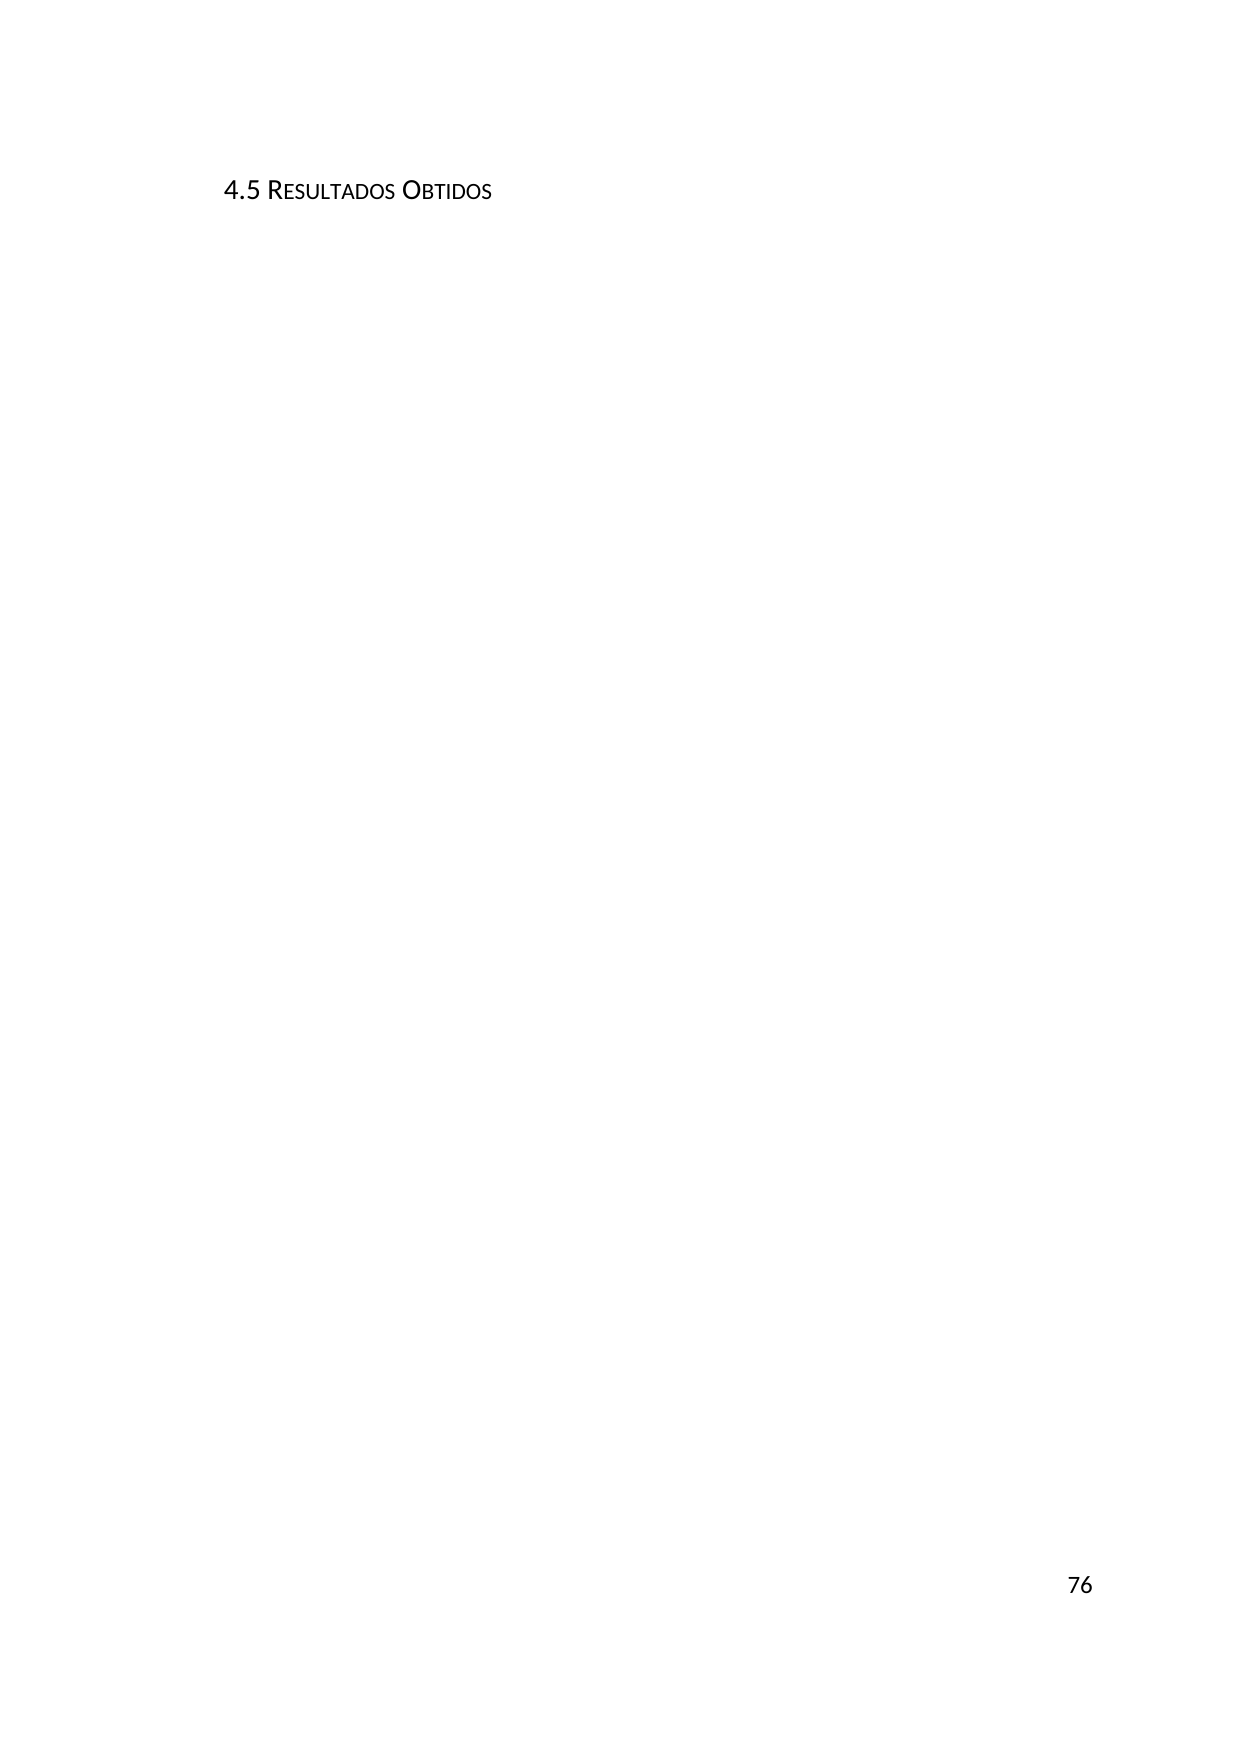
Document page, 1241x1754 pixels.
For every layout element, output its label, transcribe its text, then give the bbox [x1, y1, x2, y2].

subtitle 4.5 Resultados Obtidos [150, 171, 1092, 206]
